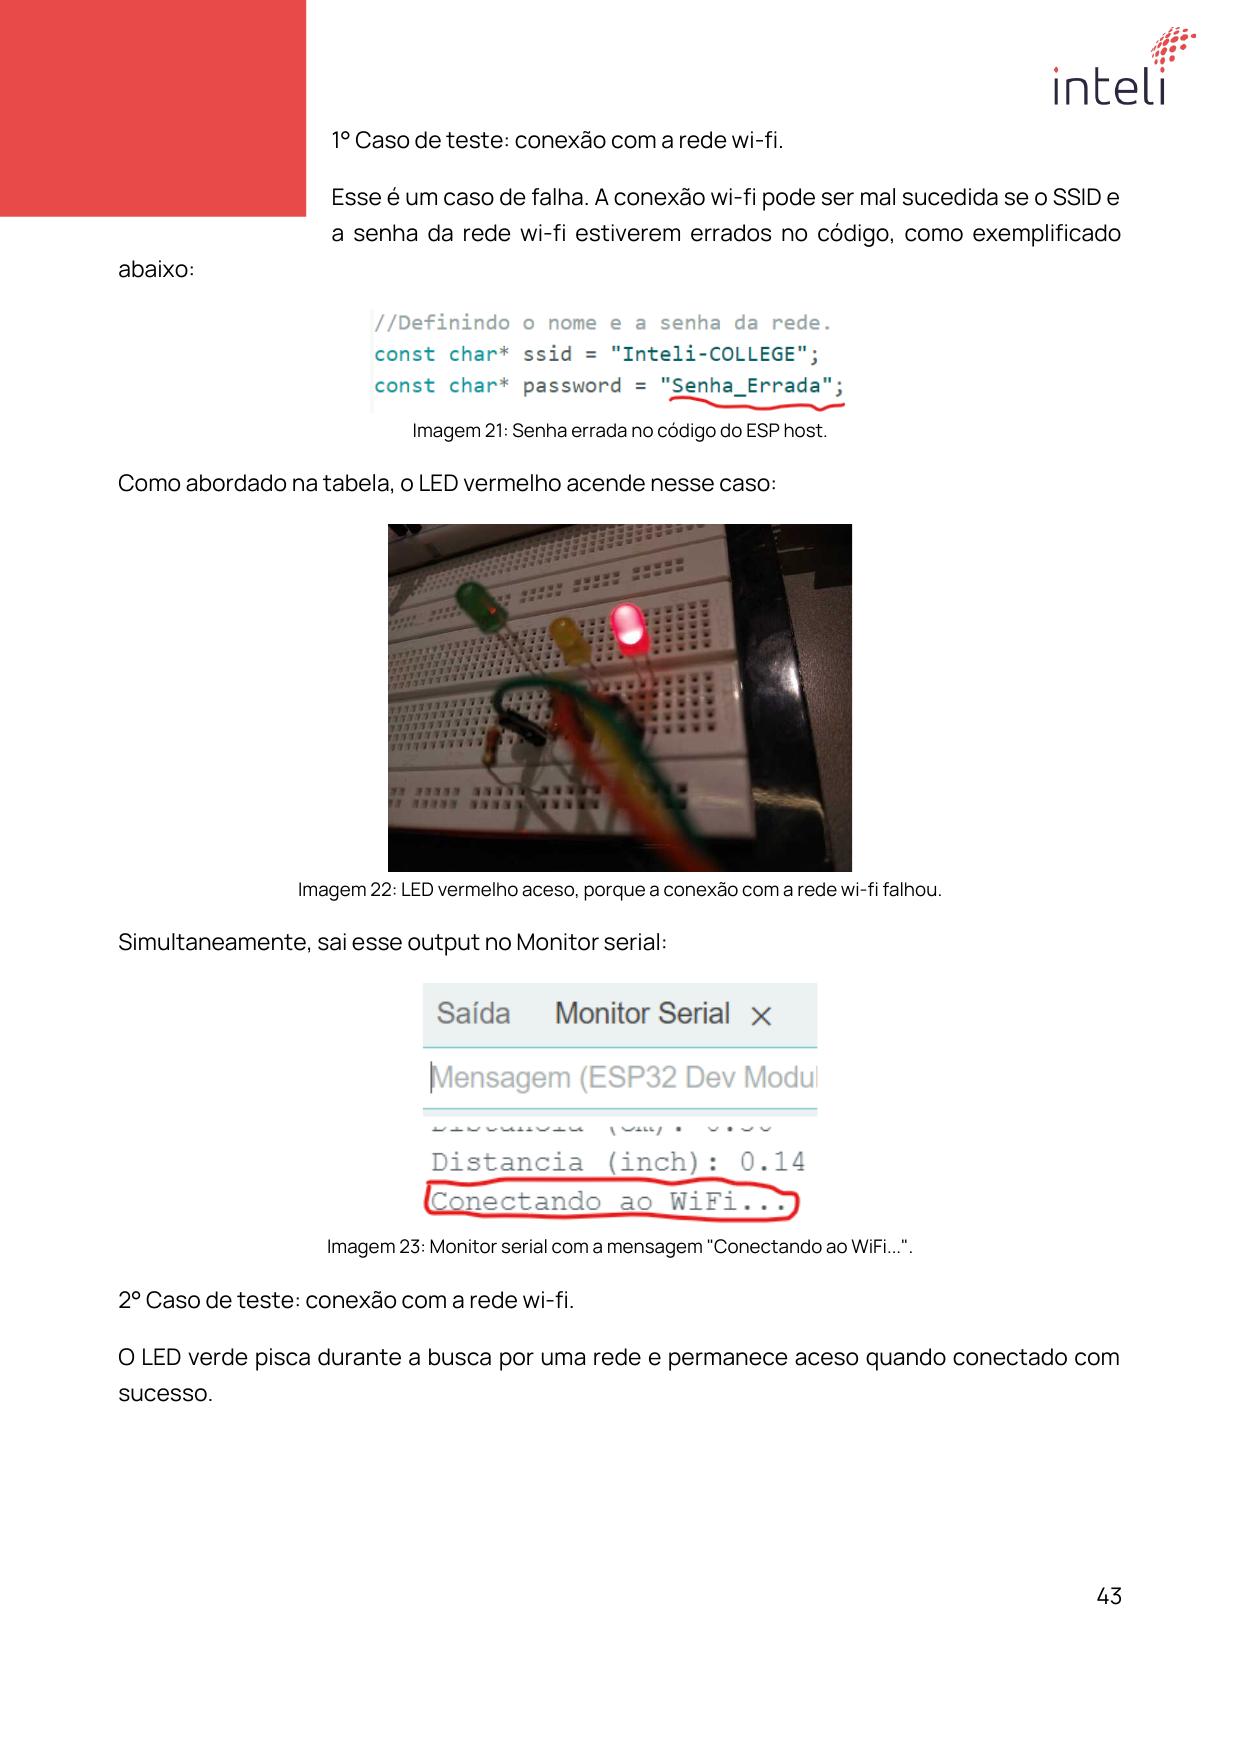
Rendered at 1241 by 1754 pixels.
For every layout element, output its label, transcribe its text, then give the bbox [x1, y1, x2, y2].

text Imagem 22: LED vermelho aceso, porque a conexão com a rede wi-fi falhou. [118, 876, 1122, 902]
text Como abordado na tabela, o LED vermelho acende nesse caso: [118, 467, 1122, 498]
text O LED verde pisca durante a busca por uma rede e permanece aceso quando conectado com sucesso. [118, 1341, 1122, 1408]
picture [422, 983, 818, 1229]
picture [0, 0, 307, 217]
text 2° Caso de teste: conexão com a rede wi-fi. [118, 1284, 1122, 1315]
picture [1054, 27, 1197, 105]
text Simultaneamente, sai esse output no Monitor serial: [118, 926, 1122, 958]
picture [388, 524, 853, 872]
picture [365, 309, 875, 413]
text Imagem 23: Monitor serial com a mensagem "Conectando ao WiFi...". [118, 1234, 1122, 1259]
text Imagem 21: Senha errada no código do ESP host. [118, 417, 1122, 443]
text Esse é um caso de falha. A conexão wi-fi pode ser mal sucedida se o SSID e a senha da rede wi-fi estiverem errados no código, como exemplificado abaixo: [118, 181, 1122, 284]
text 1° Caso de teste: conexão com a rede wi-fi. [118, 124, 1122, 155]
